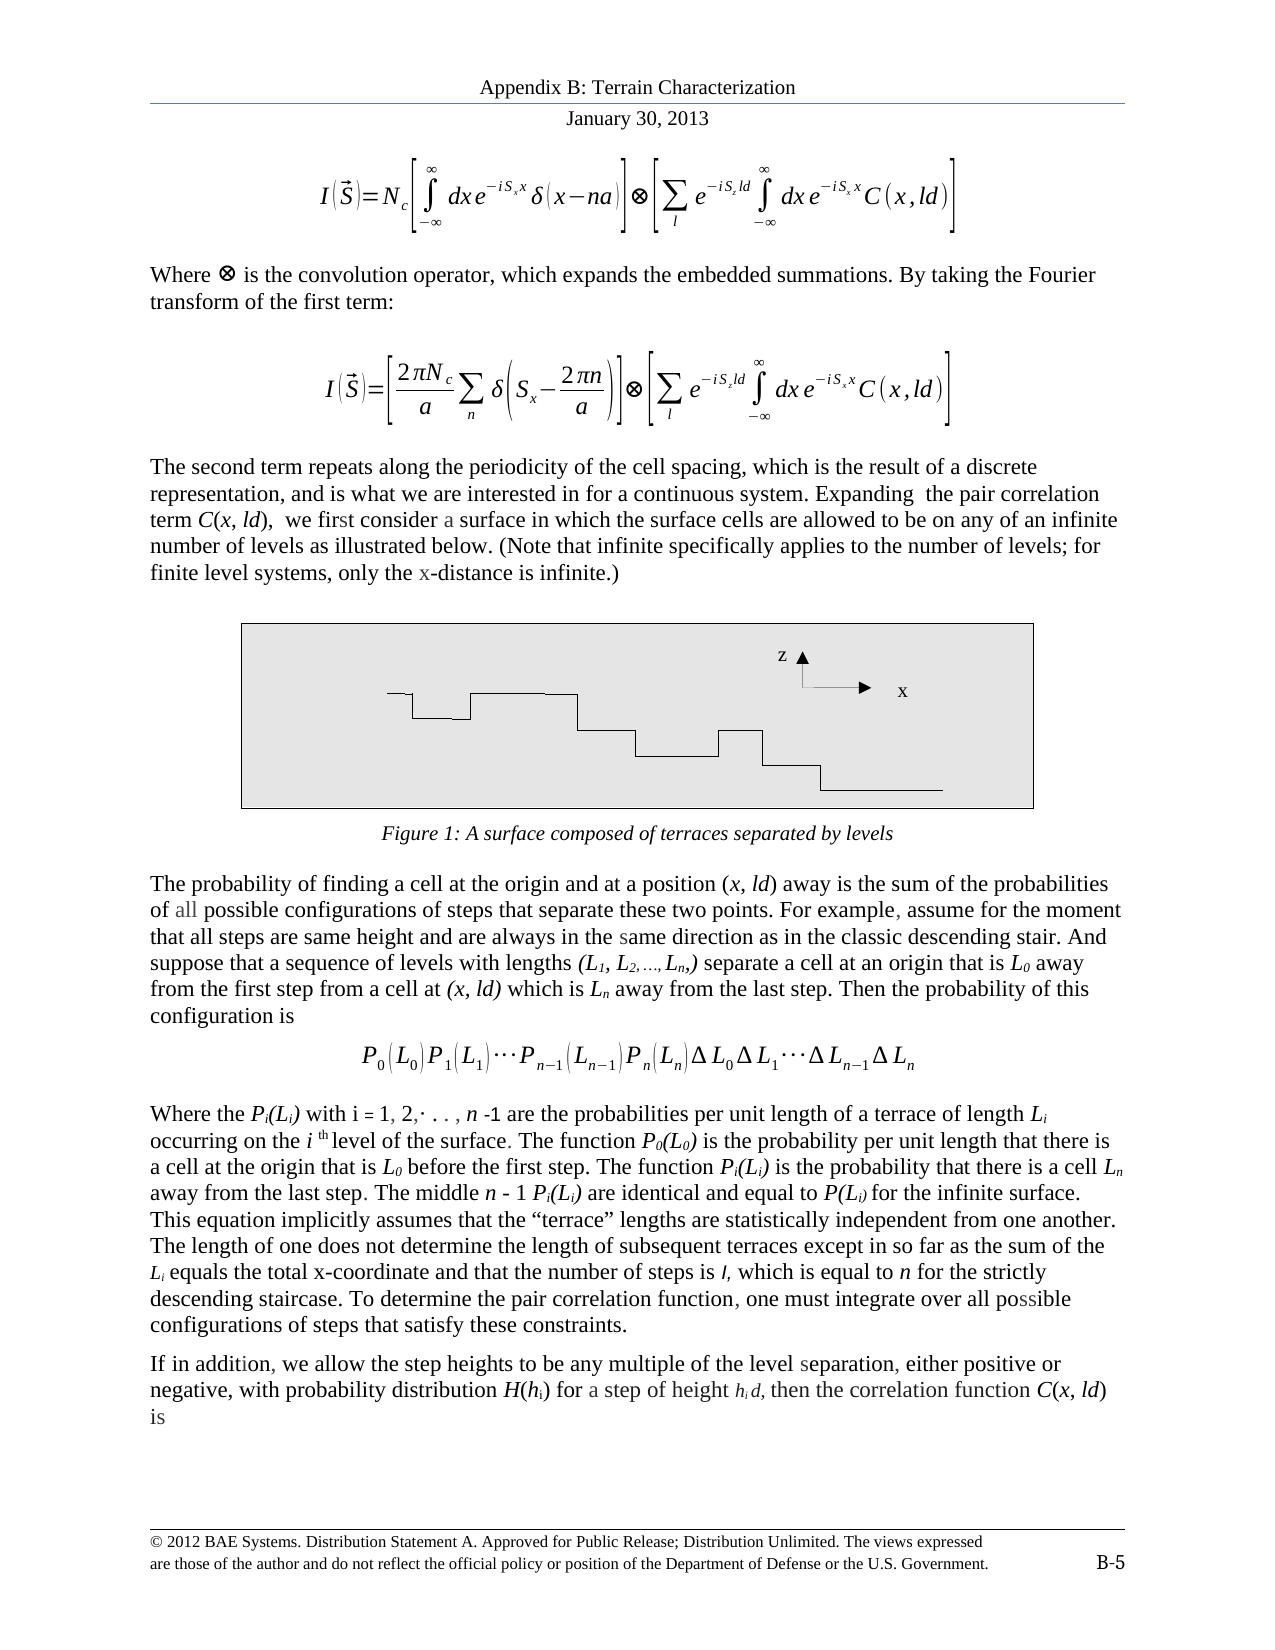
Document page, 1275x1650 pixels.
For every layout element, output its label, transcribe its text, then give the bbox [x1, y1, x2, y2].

text The probability of finding a cell at the origin and at a position (x, ld) away is the sum of the probabilities of all possible configurations of steps that separate these two points. For example, assume for the moment that all steps are same height and are always in the same direction as in the classic descending stair. And suppose that a sequence of levels with lengths (L1, L2, …, Ln,) separate a cell at an origin that is L0 away from the first step from a cell at (x, ld) which is Ln away from the last step. Then the probability of this configuration is [150, 870, 1125, 1028]
text Figure 1: A surface composed of terraces separated by levels [225, 821, 1050, 845]
text Where is the convolution operator, which expands the embedded summations. By taking the Fourier transform of the first term: [150, 260, 1125, 314]
text Where the Pi(Li) with i = 1, 2,· . . , n -1 are the probabilities per unit length of a terrace of length Li occurring on the i th level of the surface. The function P0(L0) is the probability per unit length that there is a cell at the origin that is L0 before the first step. The function Pi(Li) is the probability that there is a cell Ln away from the last step. The middle n - 1 Pi(Li) are identical and equal to P(Li) for the infinite surface. This equation implicitly assumes that the “terrace” lengths are statistically independent from one another. The length of one does not determine the length of subsequent terraces except in so far as the sum of the Li equals the total x-coordinate and that the number of steps is I, which is equal to n for the strictly descending staircase. To determine the pair correlation function, one must integrate over all possible configurations of steps that satisfy these constraints. [150, 1100, 1125, 1337]
text If in addition, we allow the step heights to be any multiple of the level separation, either positive or negative, with probability distribution H(hi) for a step of height hi d, then the correlation function C(x, ld) is [150, 1350, 1125, 1429]
text The second term repeats along the periodicity of the cell spacing, which is the result of a discrete representation, and is what we are interested in for a continuous system. Expanding the pair correlation term C(x, ld), we first consider a surface in which the surface cells are allowed to be on any of an infinite number of levels as illustrated below. (Note that infinite specifically applies to the number of levels; for finite level systems, only the x-distance is infinite.) [150, 453, 1125, 585]
table_header [242, 624, 1033, 807]
